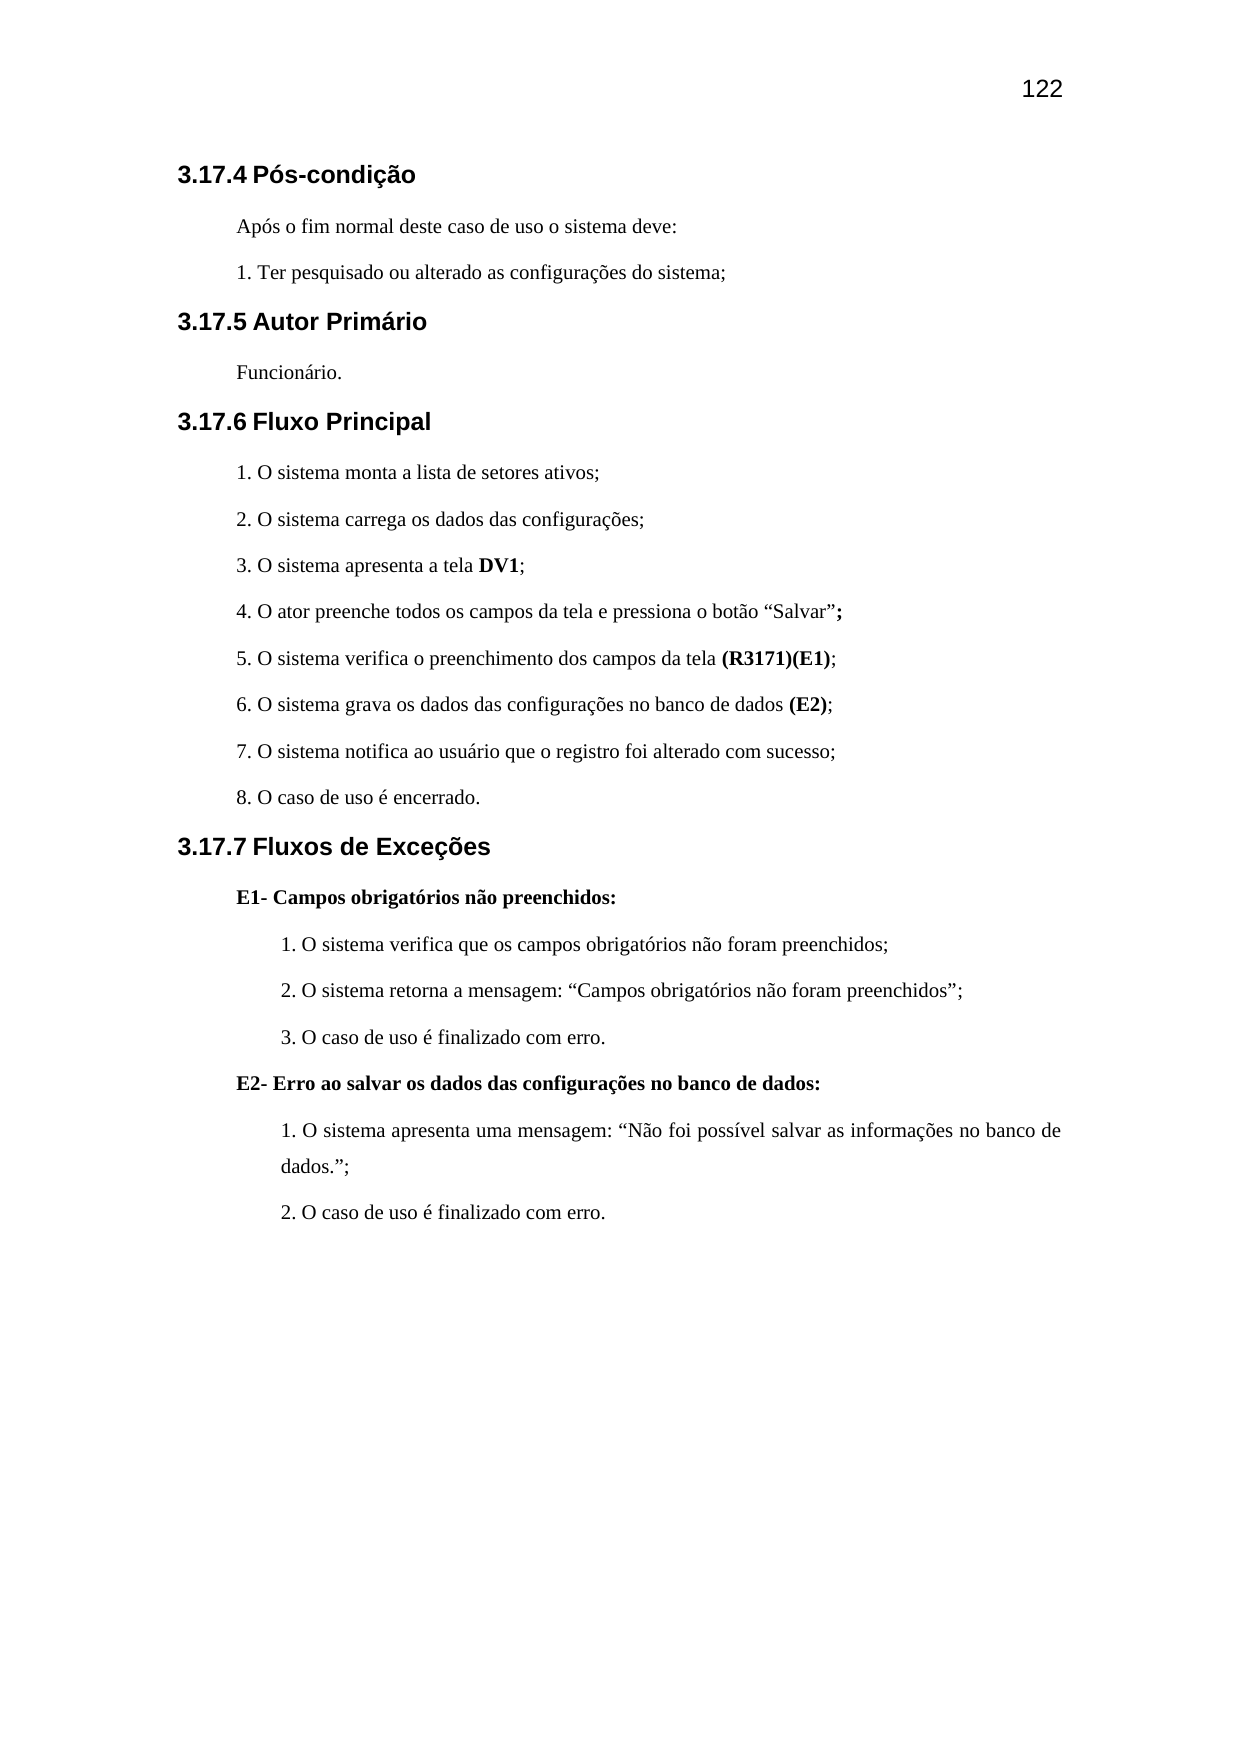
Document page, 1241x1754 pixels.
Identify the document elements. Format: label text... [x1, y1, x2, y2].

text E2- Erro ao salvar os dados das configurações no banco de dados: [236, 1071, 1063, 1095]
text 8. O caso de uso é encerrado. [236, 785, 1063, 809]
text 7. O sistema notifica ao usuário que o registro foi alterado com sucesso; [236, 739, 1063, 763]
text 1. Ter pesquisado ou alterado as configurações do sistema; [236, 260, 1063, 284]
text Autor Primário [177, 306, 1063, 335]
text 3. O sistema apresenta a tela DV1; [236, 553, 1063, 577]
text 6. O sistema grava os dados das configurações no banco de dados (E2); [236, 692, 1063, 716]
text 1. O sistema apresenta uma mensagem: “Não foi possível salvar as informações no banco de dados.”; [281, 1117, 1063, 1178]
text Após o fim normal deste caso de uso o sistema deve: [236, 213, 1063, 238]
text 5. O sistema verifica o preenchimento dos campos da tela (R3171)(E1); [236, 646, 1063, 670]
text E1- Campos obrigatórios não preenchidos: [236, 885, 1063, 909]
text 2. O sistema retorna a mensagem: “Campos obrigatórios não foram preenchidos”; [281, 978, 1063, 1002]
text 3. O caso de uso é finalizado com erro. [281, 1024, 1063, 1049]
text Fluxo Principal [177, 406, 1063, 435]
text 1. O sistema verifica que os campos obrigatórios não foram preenchidos; [281, 932, 1063, 956]
text 4. O ator preenche todos os campos da tela e pressiona o botão “Salvar”; [236, 599, 1063, 623]
text Pós-condição [177, 160, 1063, 189]
text 2. O caso de uso é finalizado com erro. [281, 1200, 1063, 1224]
text Funcionário. [236, 360, 1063, 384]
text 1. O sistema monta a lista de setores ativos; [236, 460, 1063, 484]
text Fluxos de Exceções [177, 832, 1063, 860]
text 2. O sistema carrega os dados das configurações; [236, 506, 1063, 531]
